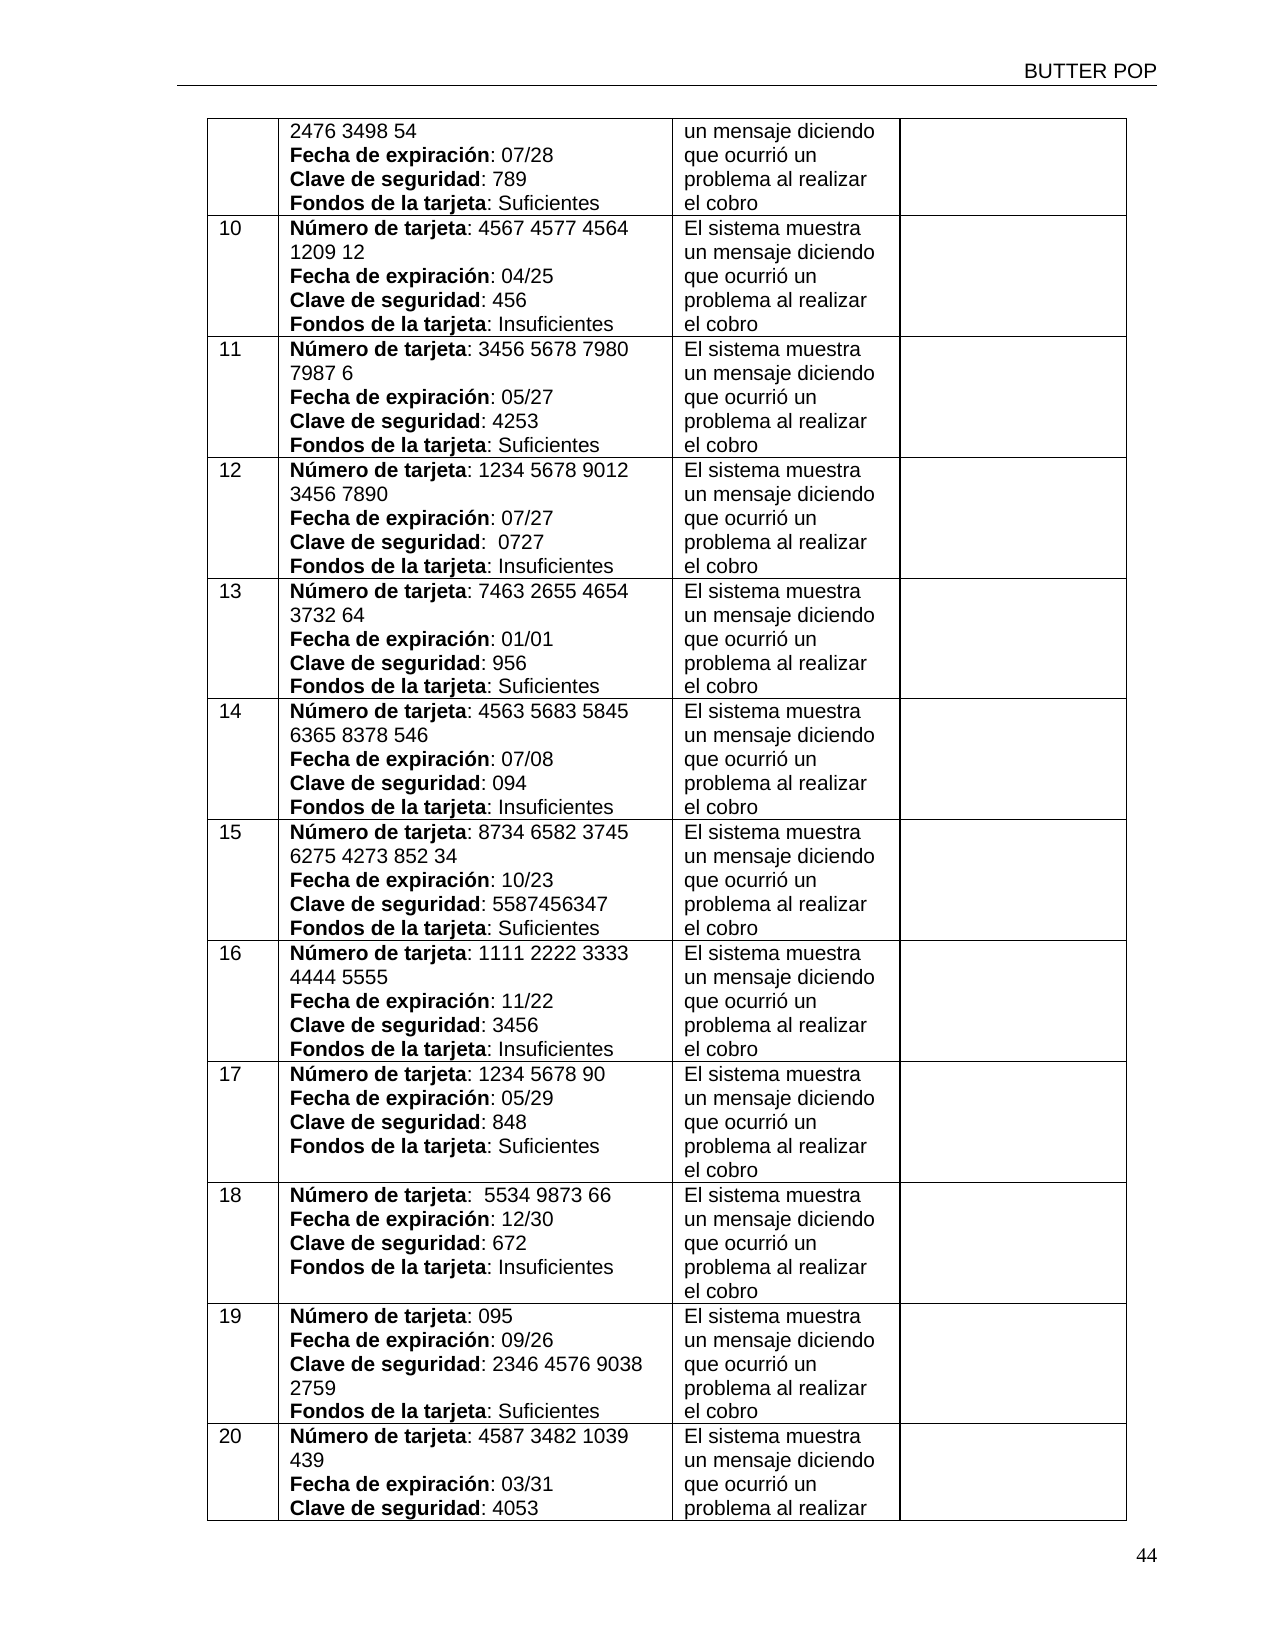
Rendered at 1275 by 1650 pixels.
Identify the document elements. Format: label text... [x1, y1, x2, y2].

table_cell Número de tarjeta: 4563 5683 5845 6365 8378 546 Fecha de expiración: 07/08 Clave de seguridad: 094 Fondos de la tarjeta: Insuficientes [279, 699, 672, 819]
table_cell [901, 1424, 1126, 1520]
table_cell 20 [208, 1424, 278, 1520]
table_cell El sistema muestra un mensaje diciendo que ocurrió un problema al realizar el cobro [673, 337, 899, 457]
table_cell [901, 1062, 1126, 1182]
table_cell El sistema muestra un mensaje diciendo que ocurrió un problema al realizar el cobro [673, 579, 899, 698]
table_cell [901, 337, 1126, 457]
table_cell Número de tarjeta: 1234 5678 90 Fecha de expiración: 05/29 Clave de seguridad: 848 Fondos de la tarjeta: Suficientes [279, 1062, 672, 1182]
table_cell 13 [208, 579, 278, 698]
table_cell Número de tarjeta: 8734 6582 3745 6275 4273 852 34 Fecha de expiración: 10/23 Clave de seguridad: 5587456347 Fondos de la tarjeta: Suficientes [279, 820, 672, 940]
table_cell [279, 1424, 672, 1520]
table_cell [901, 941, 1126, 1061]
table_cell [901, 579, 1126, 698]
table_cell El sistema muestra un mensaje diciendo que ocurrió un problema al realizar el cobro [673, 1304, 899, 1423]
table_cell Número de tarjeta: 7463 2655 4654 3732 64 Fecha de expiración: 01/01 Clave de seguridad: 956 Fondos de la tarjeta: Suficientes [279, 579, 672, 698]
table_cell El sistema muestra un mensaje diciendo que ocurrió un problema al realizar el cobro [673, 820, 899, 940]
table_cell Número de tarjeta: 5534 9873 66 Fecha de expiración: 12/30 Clave de seguridad: 672 Fondos de la tarjeta: Insuficientes [279, 1183, 672, 1302]
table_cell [673, 119, 899, 215]
table_cell El sistema muestra un mensaje diciendo que ocurrió un problema al realizar el cobro [673, 1062, 899, 1182]
table_cell Número de tarjeta: 4567 4577 4564 1209 12 Fecha de expiración: 04/25 Clave de seguridad: 456 Fondos de la tarjeta: Insuficientes [279, 216, 672, 336]
table_cell 12 [208, 458, 278, 577]
table_cell El sistema muestra un mensaje diciendo que ocurrió un problema al realizar el cobro [673, 458, 899, 577]
table_cell El sistema muestra un mensaje diciendo que ocurrió un problema al realizar el cobro [673, 699, 899, 819]
table_cell El sistema muestra un mensaje diciendo que ocurrió un problema al realizar el cobro [673, 941, 899, 1061]
table_cell [901, 1304, 1126, 1423]
table_cell 9 [208, 119, 278, 215]
table_cell 19 [208, 1304, 278, 1423]
table_cell 17 [208, 1062, 278, 1182]
table_cell 15 [208, 820, 278, 940]
table_cell [901, 216, 1126, 336]
table_cell [901, 699, 1126, 819]
table_cell Número de tarjeta: 095 Fecha de expiración: 09/26 Clave de seguridad: 2346 4576 9038 2759 Fondos de la tarjeta: Suficientes [279, 1304, 672, 1423]
table_cell El sistema muestra un mensaje diciendo que ocurrió un problema al realizar el cobro [673, 216, 899, 336]
table_cell El sistema muestra un mensaje diciendo que ocurrió un problema al realizar el cobro [673, 1183, 899, 1302]
table_cell 10 [208, 216, 278, 336]
table_cell Número de tarjeta: 1111 2222 3333 4444 5555 Fecha de expiración: 11/22 Clave de seguridad: 3456 Fondos de la tarjeta: Insuficientes [279, 941, 672, 1061]
table_cell Número de tarjeta: 3456 5678 7980 7987 6 Fecha de expiración: 05/27 Clave de seguridad: 4253 Fondos de la tarjeta: Suficientes [279, 337, 672, 457]
table_cell [901, 1183, 1126, 1302]
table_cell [279, 119, 672, 215]
table_cell [901, 119, 1126, 215]
table_cell [901, 458, 1126, 577]
table_cell 18 [208, 1183, 278, 1302]
table_cell Número de tarjeta: 1234 5678 9012 3456 7890 Fecha de expiración: 07/27 Clave de seguridad: 0727 Fondos de la tarjeta: Insuficientes [279, 458, 672, 577]
table_cell 16 [208, 941, 278, 1061]
table_cell 14 [208, 699, 278, 819]
table_cell 11 [208, 337, 278, 457]
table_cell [673, 1424, 899, 1520]
table_cell [901, 820, 1126, 940]
